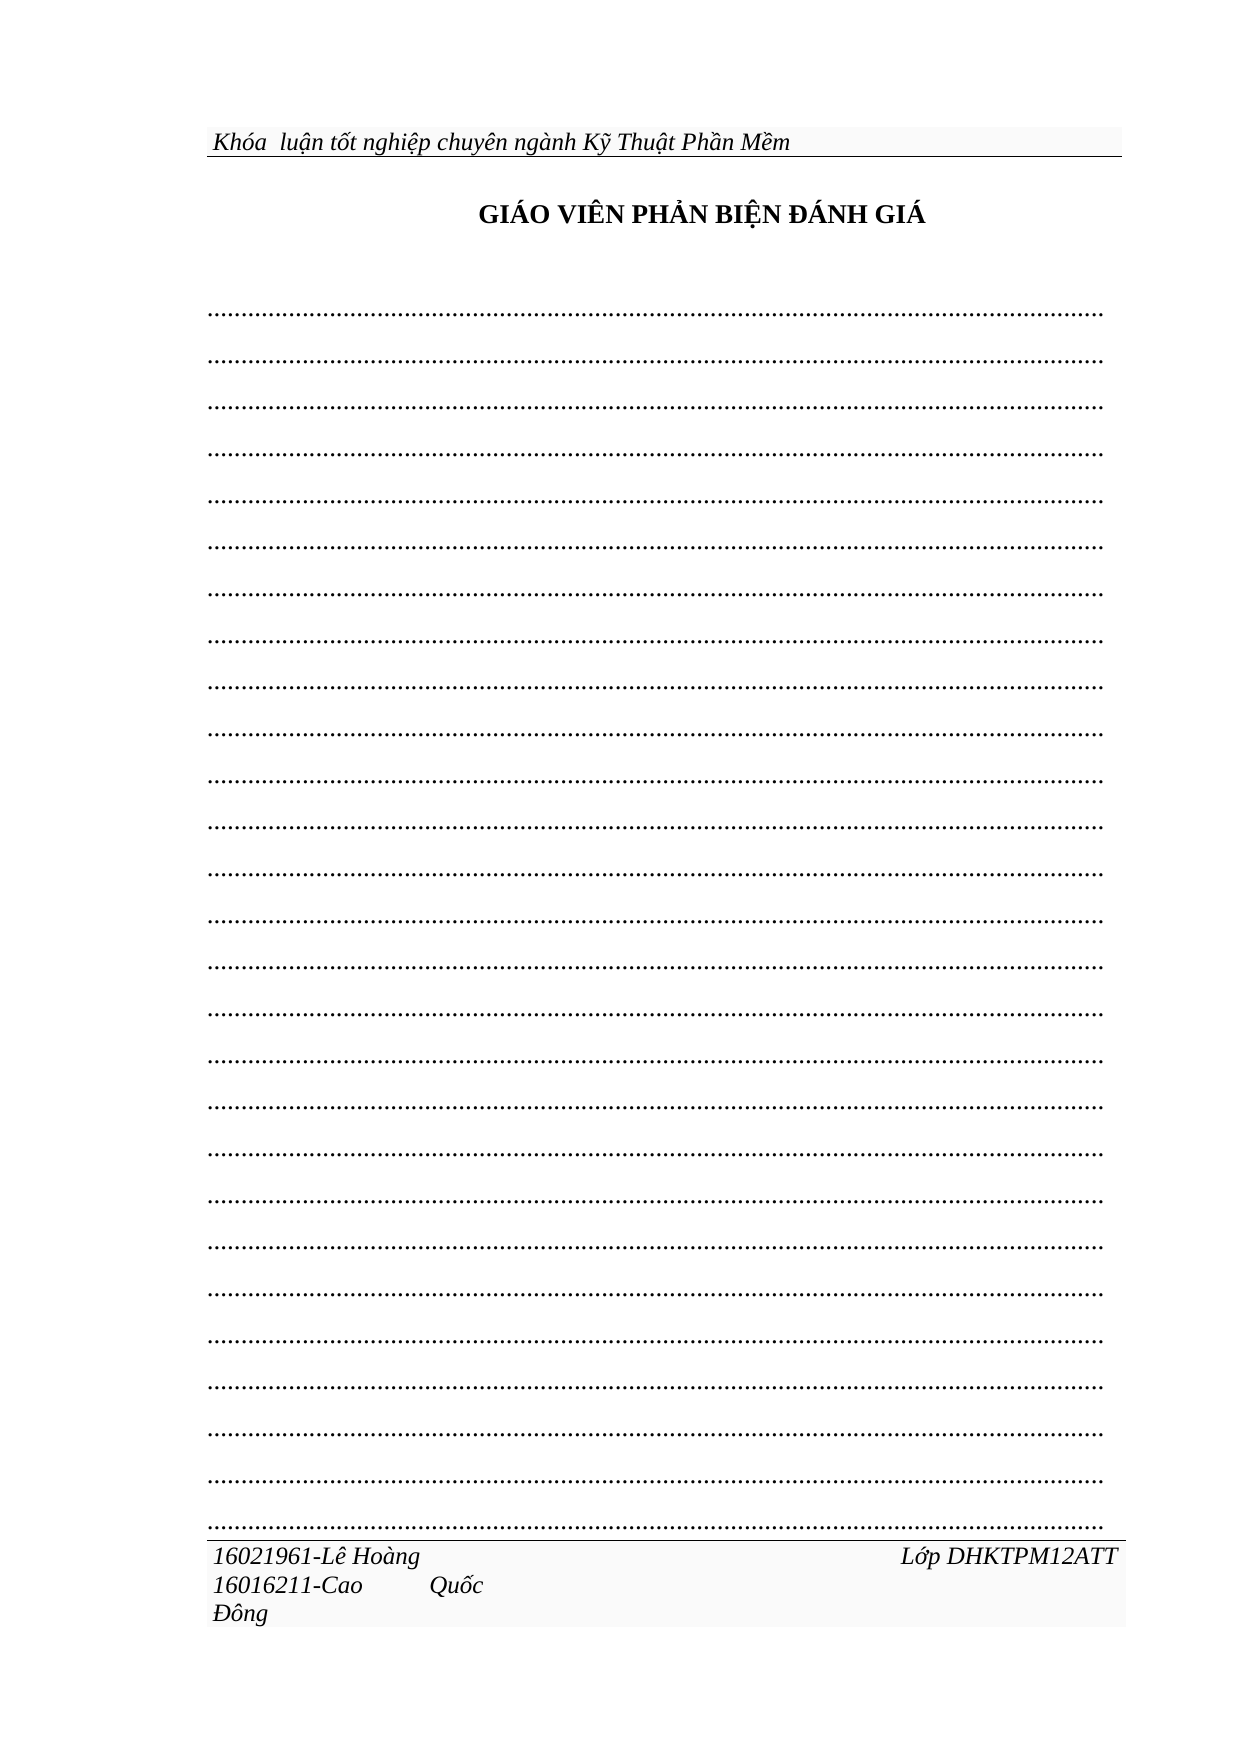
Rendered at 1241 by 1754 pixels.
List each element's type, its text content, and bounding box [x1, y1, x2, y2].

text GIÁO VIÊN PHẢN BIỆN ĐÁNH GIÁ [207, 198, 1122, 229]
